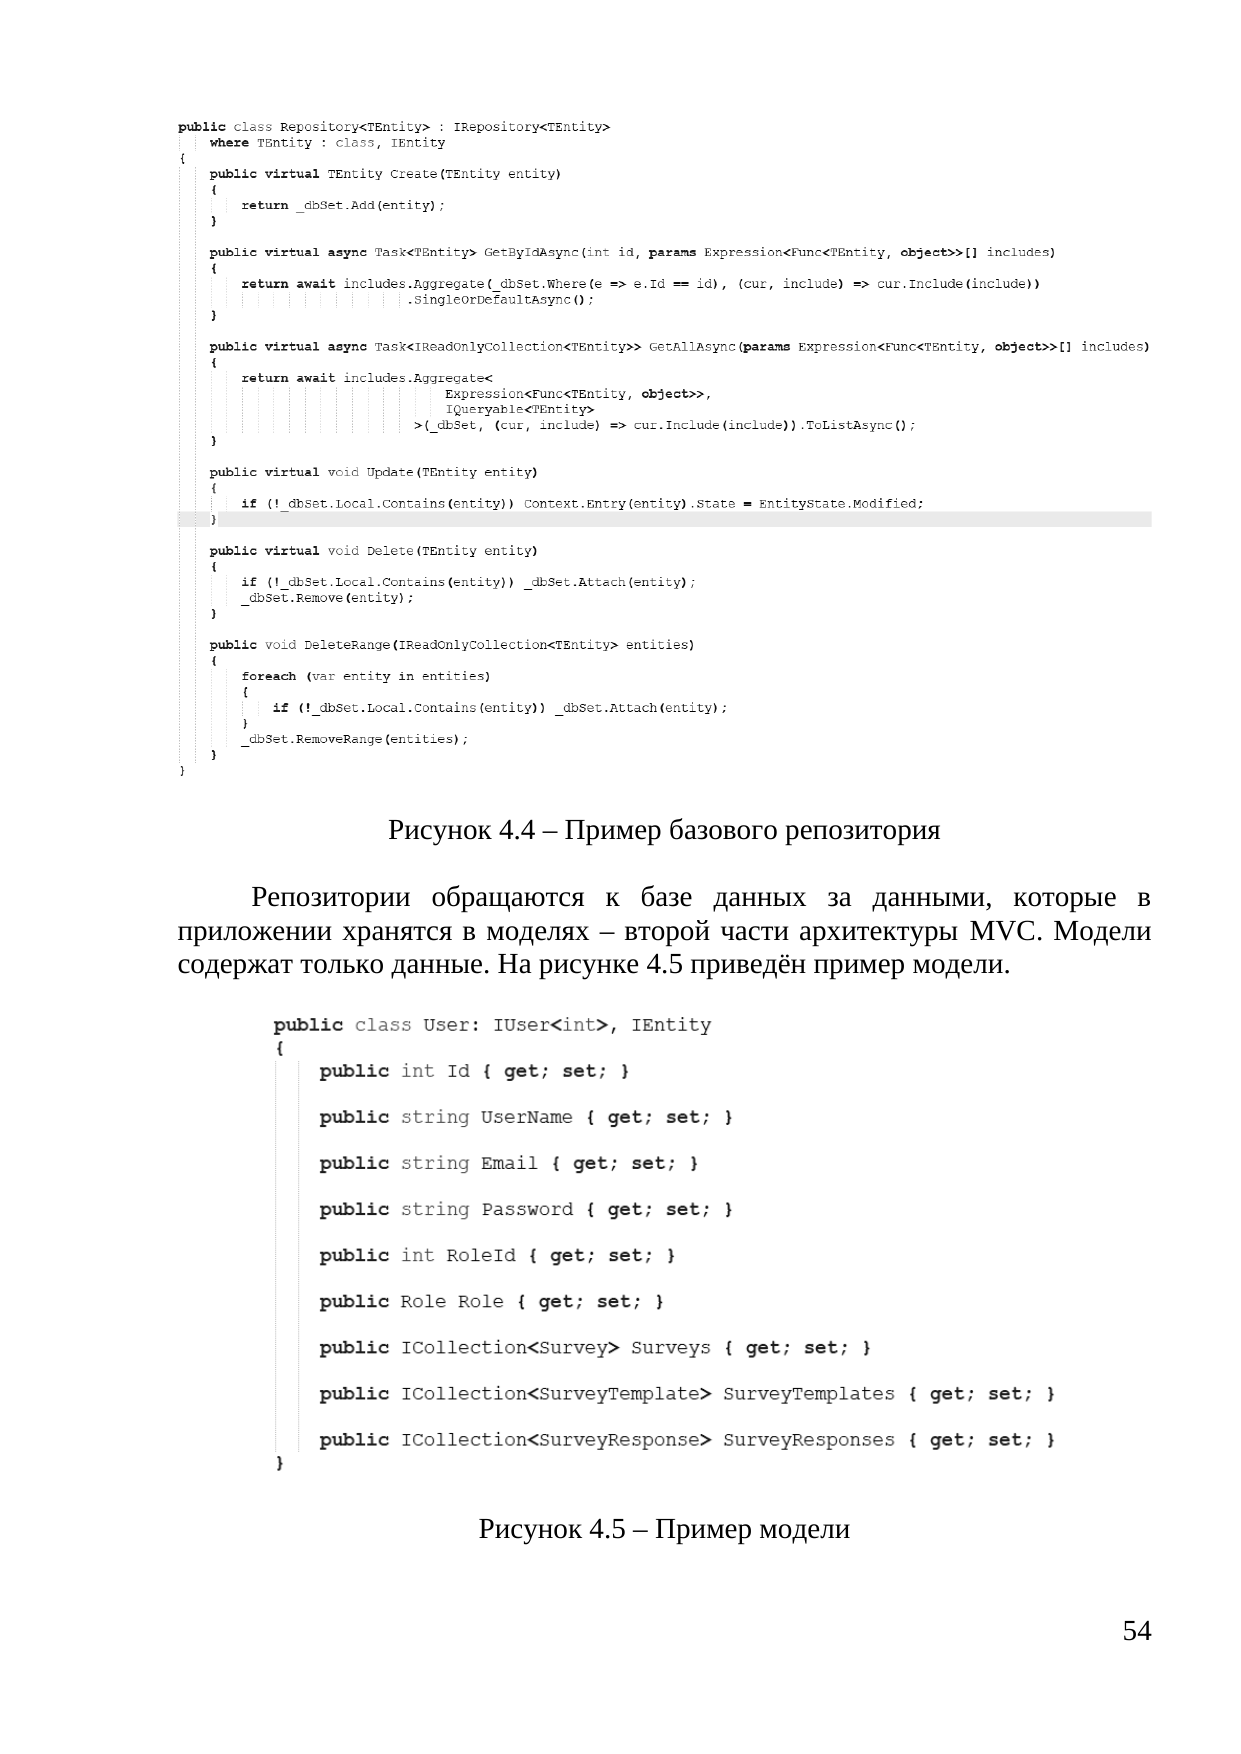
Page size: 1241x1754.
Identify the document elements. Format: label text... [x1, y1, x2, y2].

text Репозитории обращаются к базе данных за данными, которые в приложении хранятся в моделях – второй части архитектуры MVC. Модели содержат только данные. На рисунке 4.5 приведён пример модели. [177, 879, 1152, 980]
text Рисунок 4.5 – Пример модели [177, 1511, 1152, 1544]
text Рисунок 4.4 – Пример базового репозитория [177, 812, 1152, 846]
